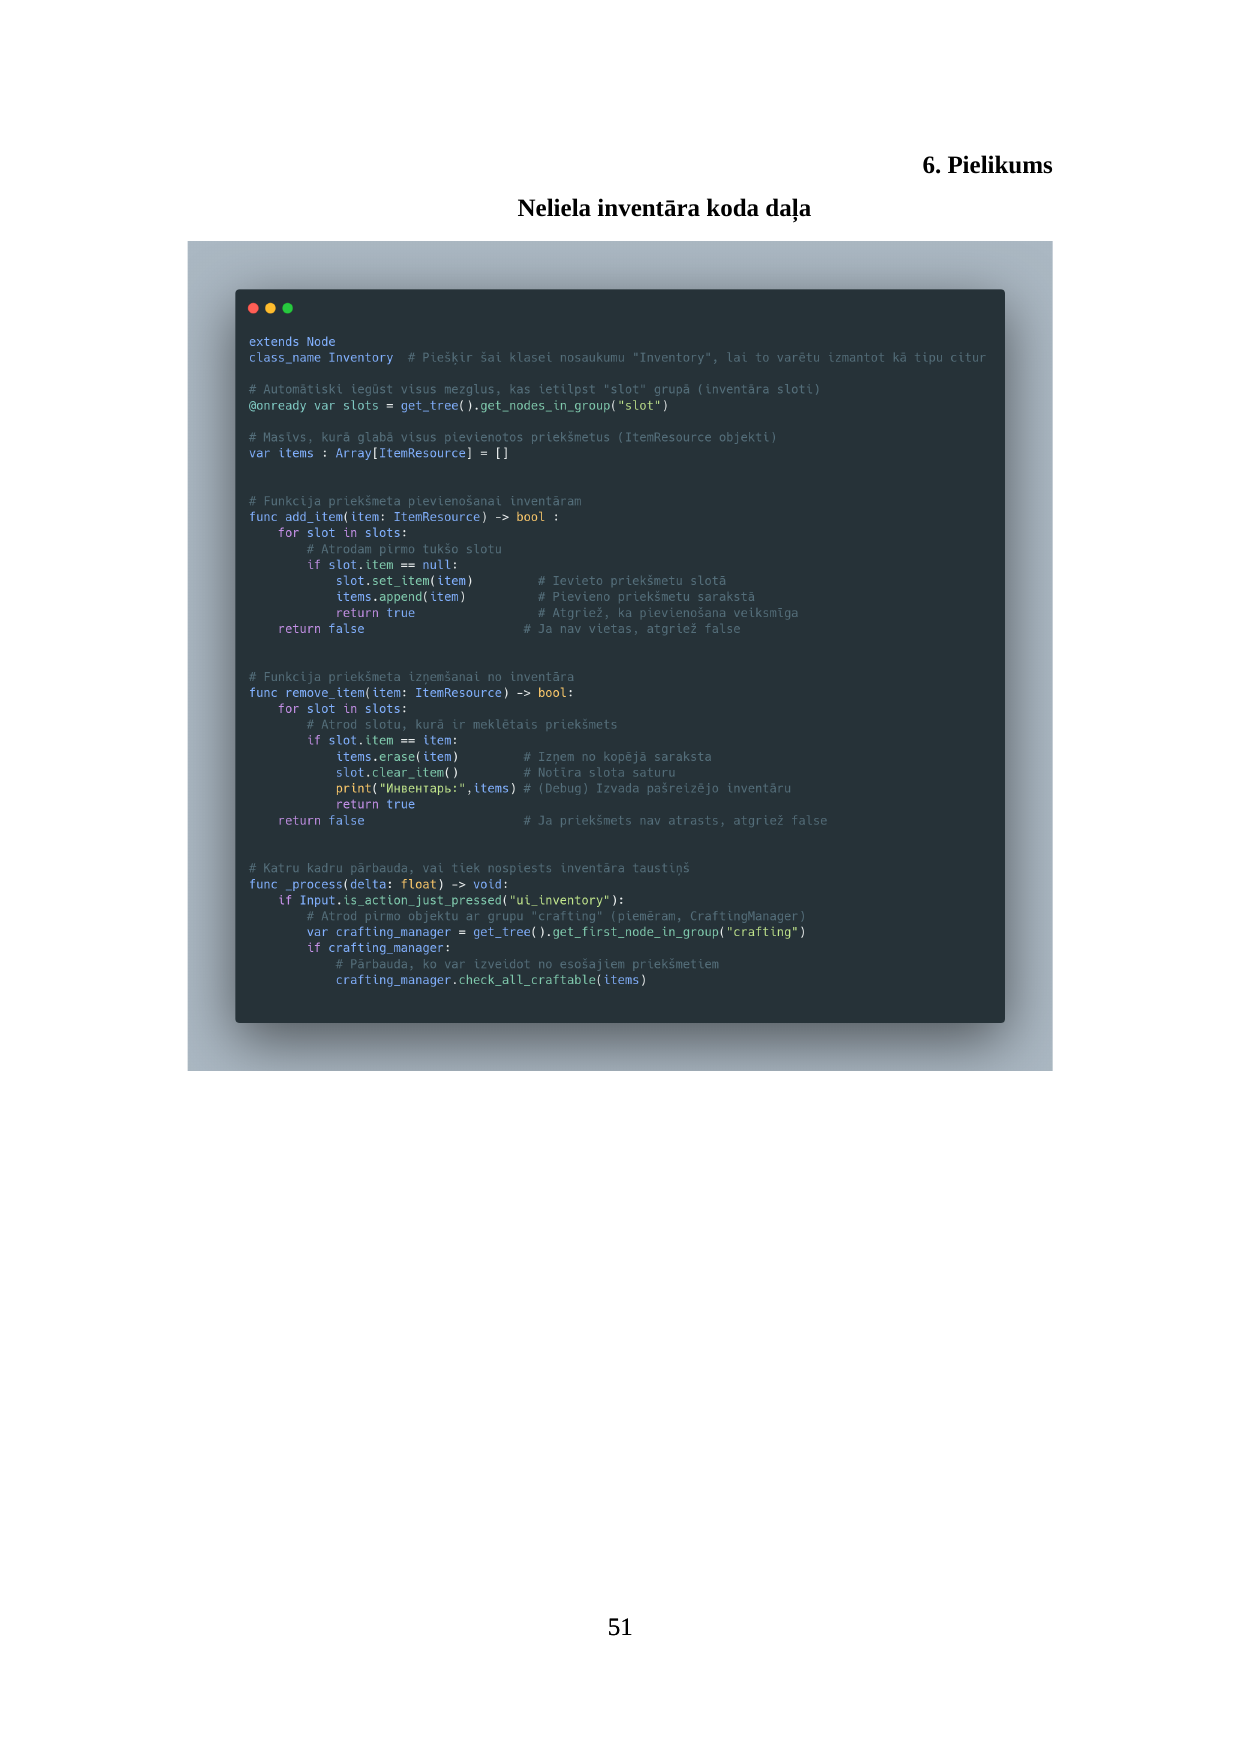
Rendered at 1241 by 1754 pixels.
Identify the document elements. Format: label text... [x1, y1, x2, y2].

text 6. Pielikums [187, 150, 1053, 179]
picture [187, 241, 1053, 1071]
text Neliela inventāra koda daļa [187, 193, 1053, 222]
